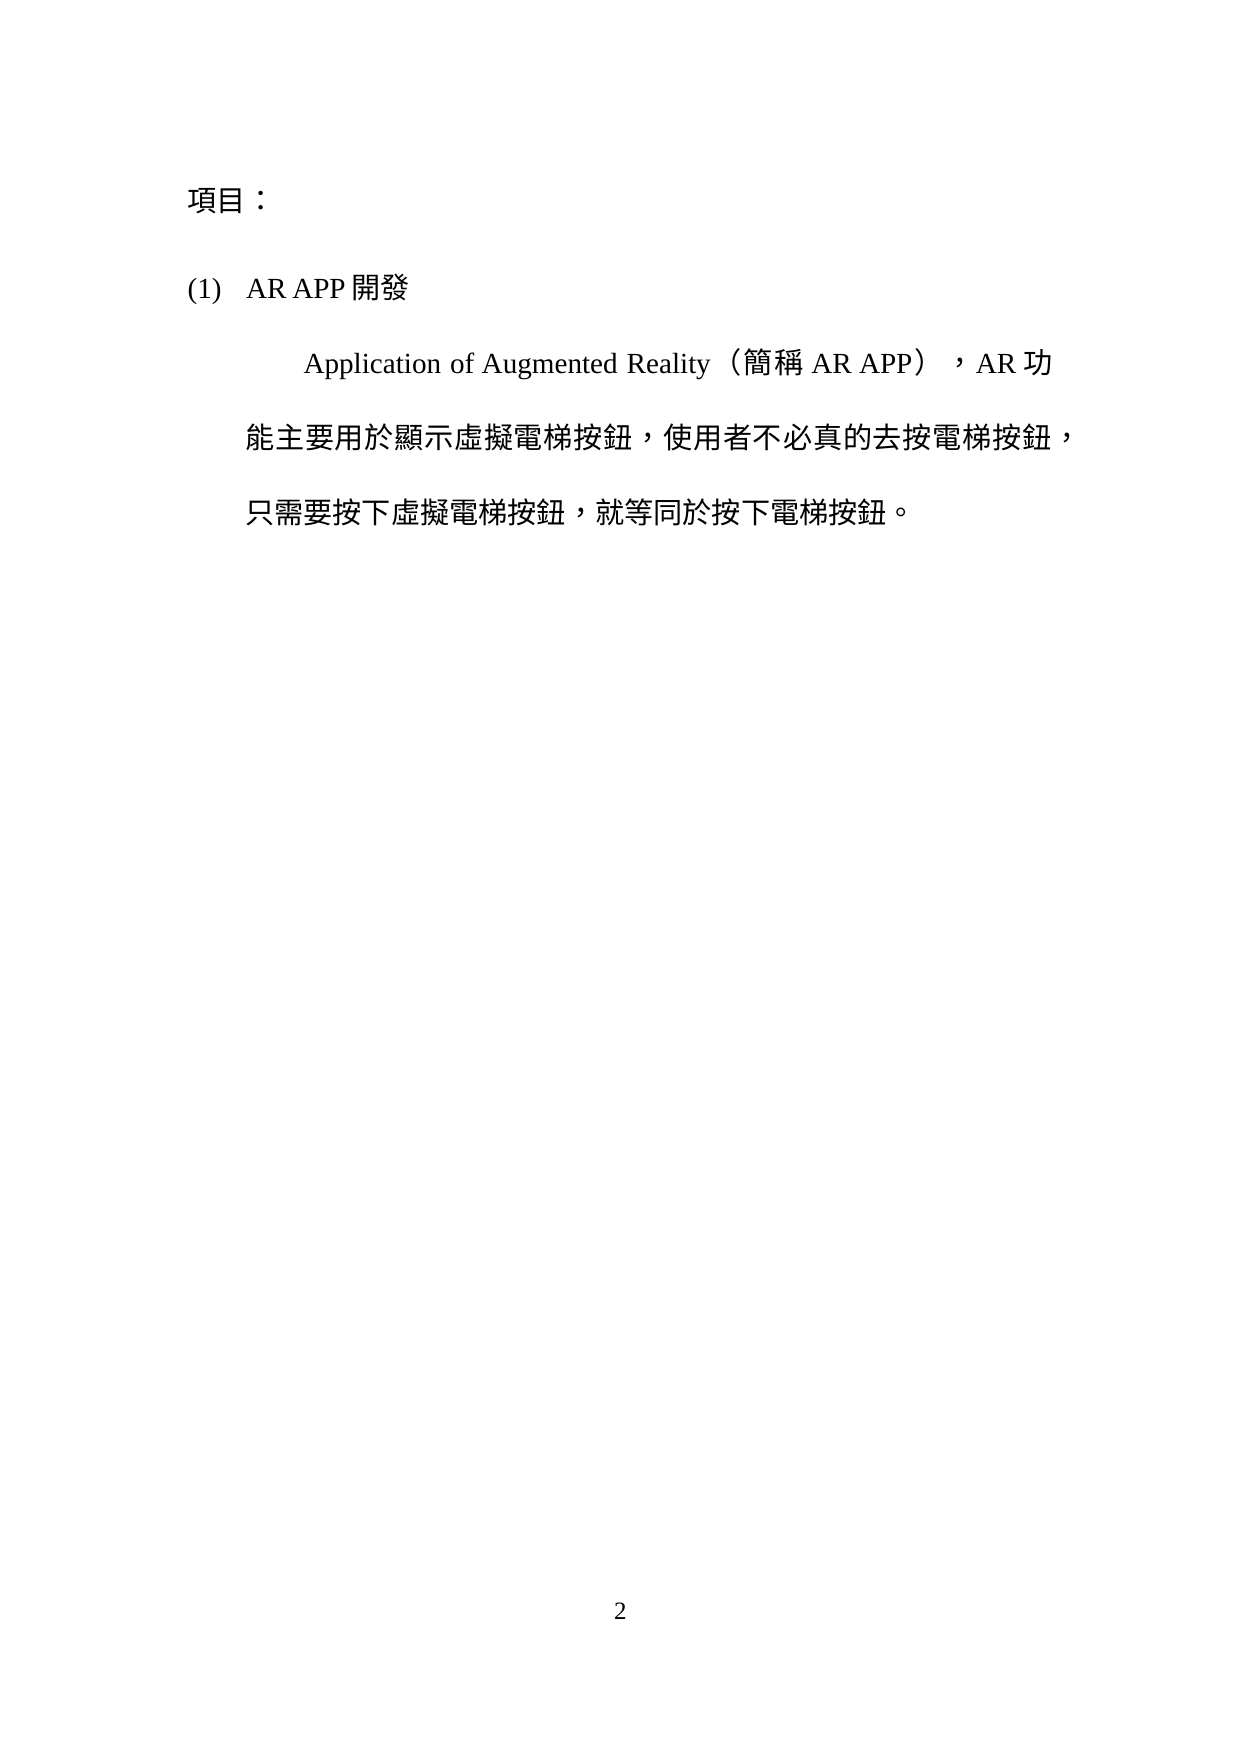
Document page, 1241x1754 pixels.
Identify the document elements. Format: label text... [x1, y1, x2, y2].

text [187, 161, 1053, 236]
list AR APP開發 [187, 248, 1053, 323]
list Application of Augmented Reality（簡稱AR APP），AR功能主要用於顯示虛擬電梯按鈕，使用者不必真的去按電梯按鈕，只需要按下虛擬電梯按鈕，就等同於按下電梯按鈕。 [245, 323, 1053, 548]
